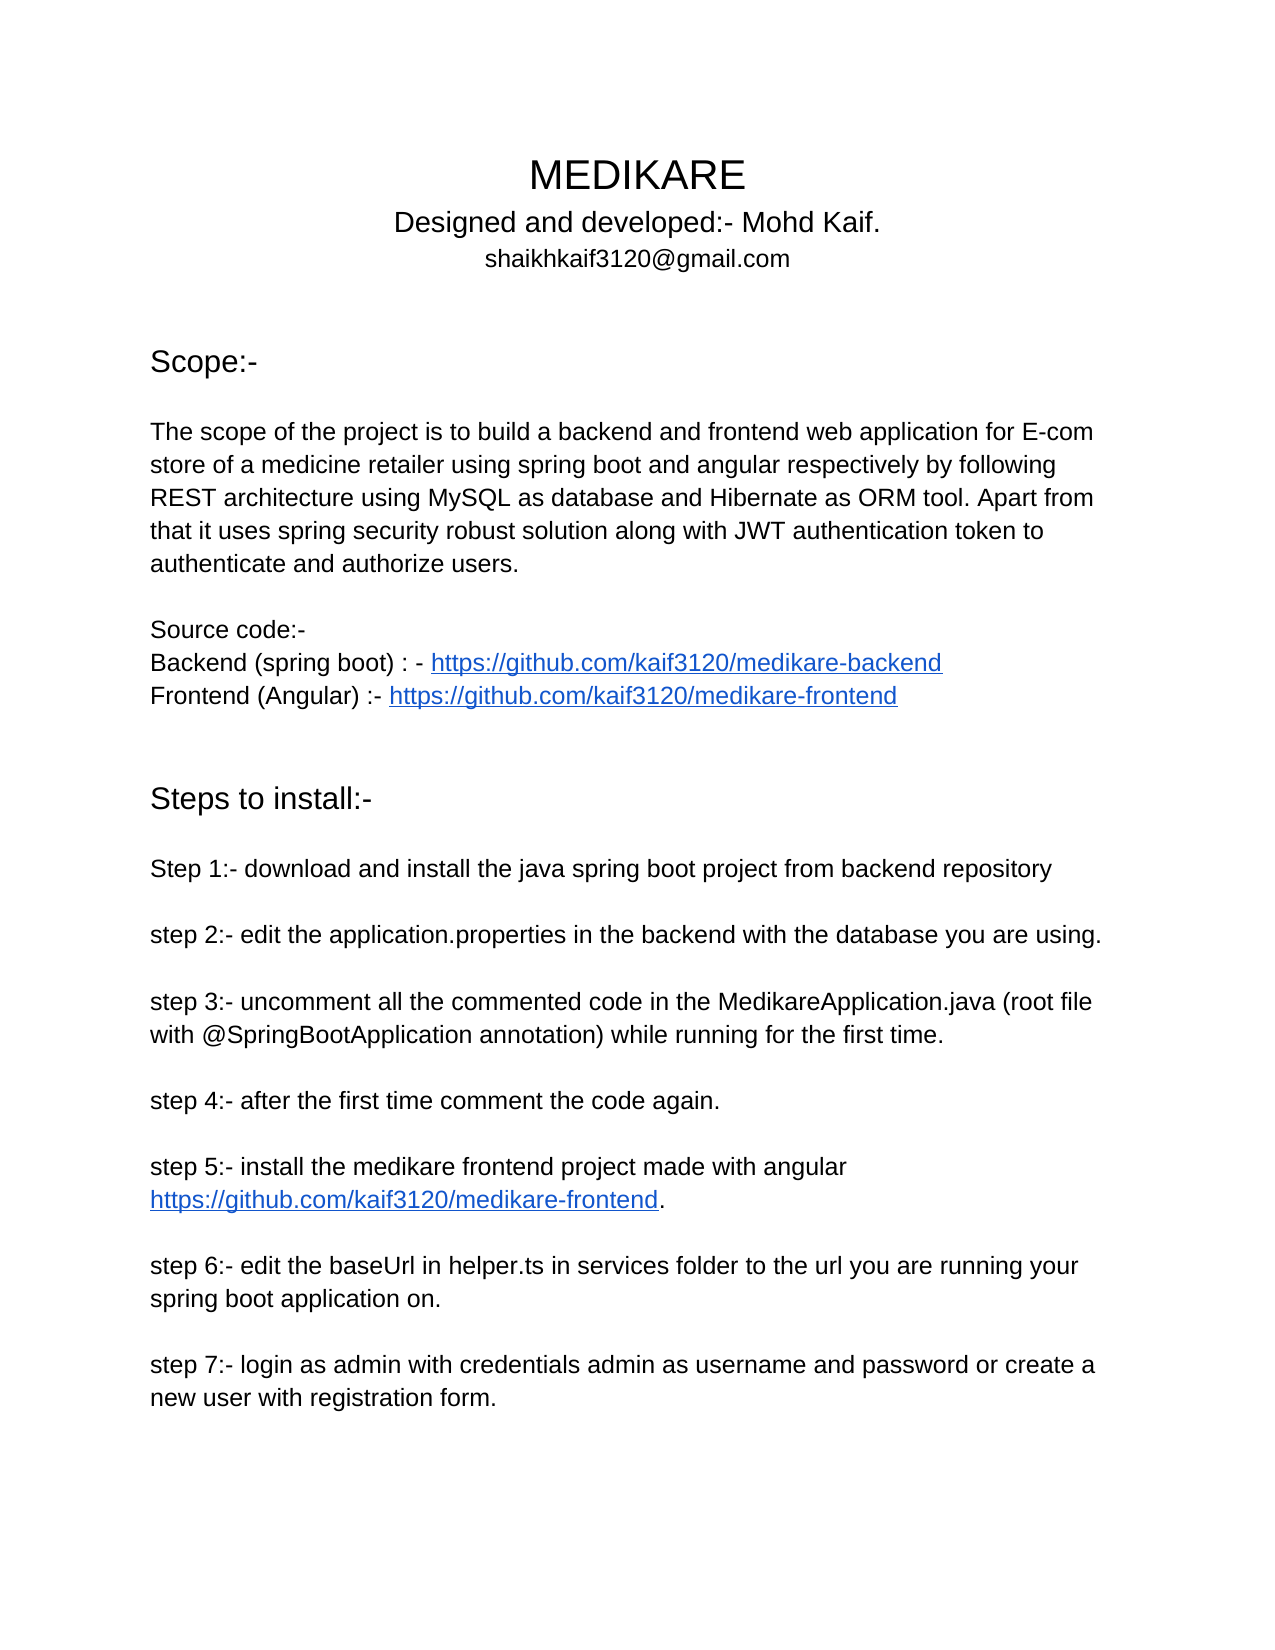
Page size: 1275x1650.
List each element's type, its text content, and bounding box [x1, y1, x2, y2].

text step 7:- login as admin with credentials admin as username and password or create a new user with registration form. [150, 1350, 1125, 1412]
text Source code:- [150, 615, 1125, 644]
text Steps to install:- [150, 780, 1125, 816]
text step 3:- uncomment all the commented code in the MedikareApplication.java (root file with @SpringBootApplication annotation) while running for the first time. [150, 987, 1125, 1048]
text step 6:- edit the baseUrl in helper.ts in services folder to the url you are running your spring boot application on. [150, 1251, 1125, 1312]
text step 5:- install the medikare frontend project made with angular https://github.com/kaif3120/medikare-frontend. [150, 1152, 1125, 1213]
text MEDIKARE [150, 150, 1125, 198]
text Backend (spring boot) : - https://github.com/kaif3120/medikare-backend [150, 648, 1125, 677]
text Designed and developed:- Mohd Kaif. [150, 205, 1125, 239]
text Frontend (Angular) :- https://github.com/kaif3120/medikare-frontend [150, 681, 1125, 710]
text Step 1:- download and install the java spring boot project from backend repository [150, 854, 1125, 883]
text shaikhkaif3120@gmail.com [150, 244, 1125, 272]
text step 2:- edit the application.properties in the backend with the database you are using. [150, 921, 1125, 949]
text Scope:- [150, 343, 1125, 379]
text The scope of the project is to build a backend and frontend web application for E-com store of a medicine retailer using spring boot and angular respectively by following REST architecture using MySQL as database and Hibernate as ORM tool. Apart from that it uses spring security robust solution along with JWT authentication token to authenticate and authorize users. [150, 417, 1125, 578]
text step 4:- after the first time comment the code again. [150, 1086, 1125, 1114]
